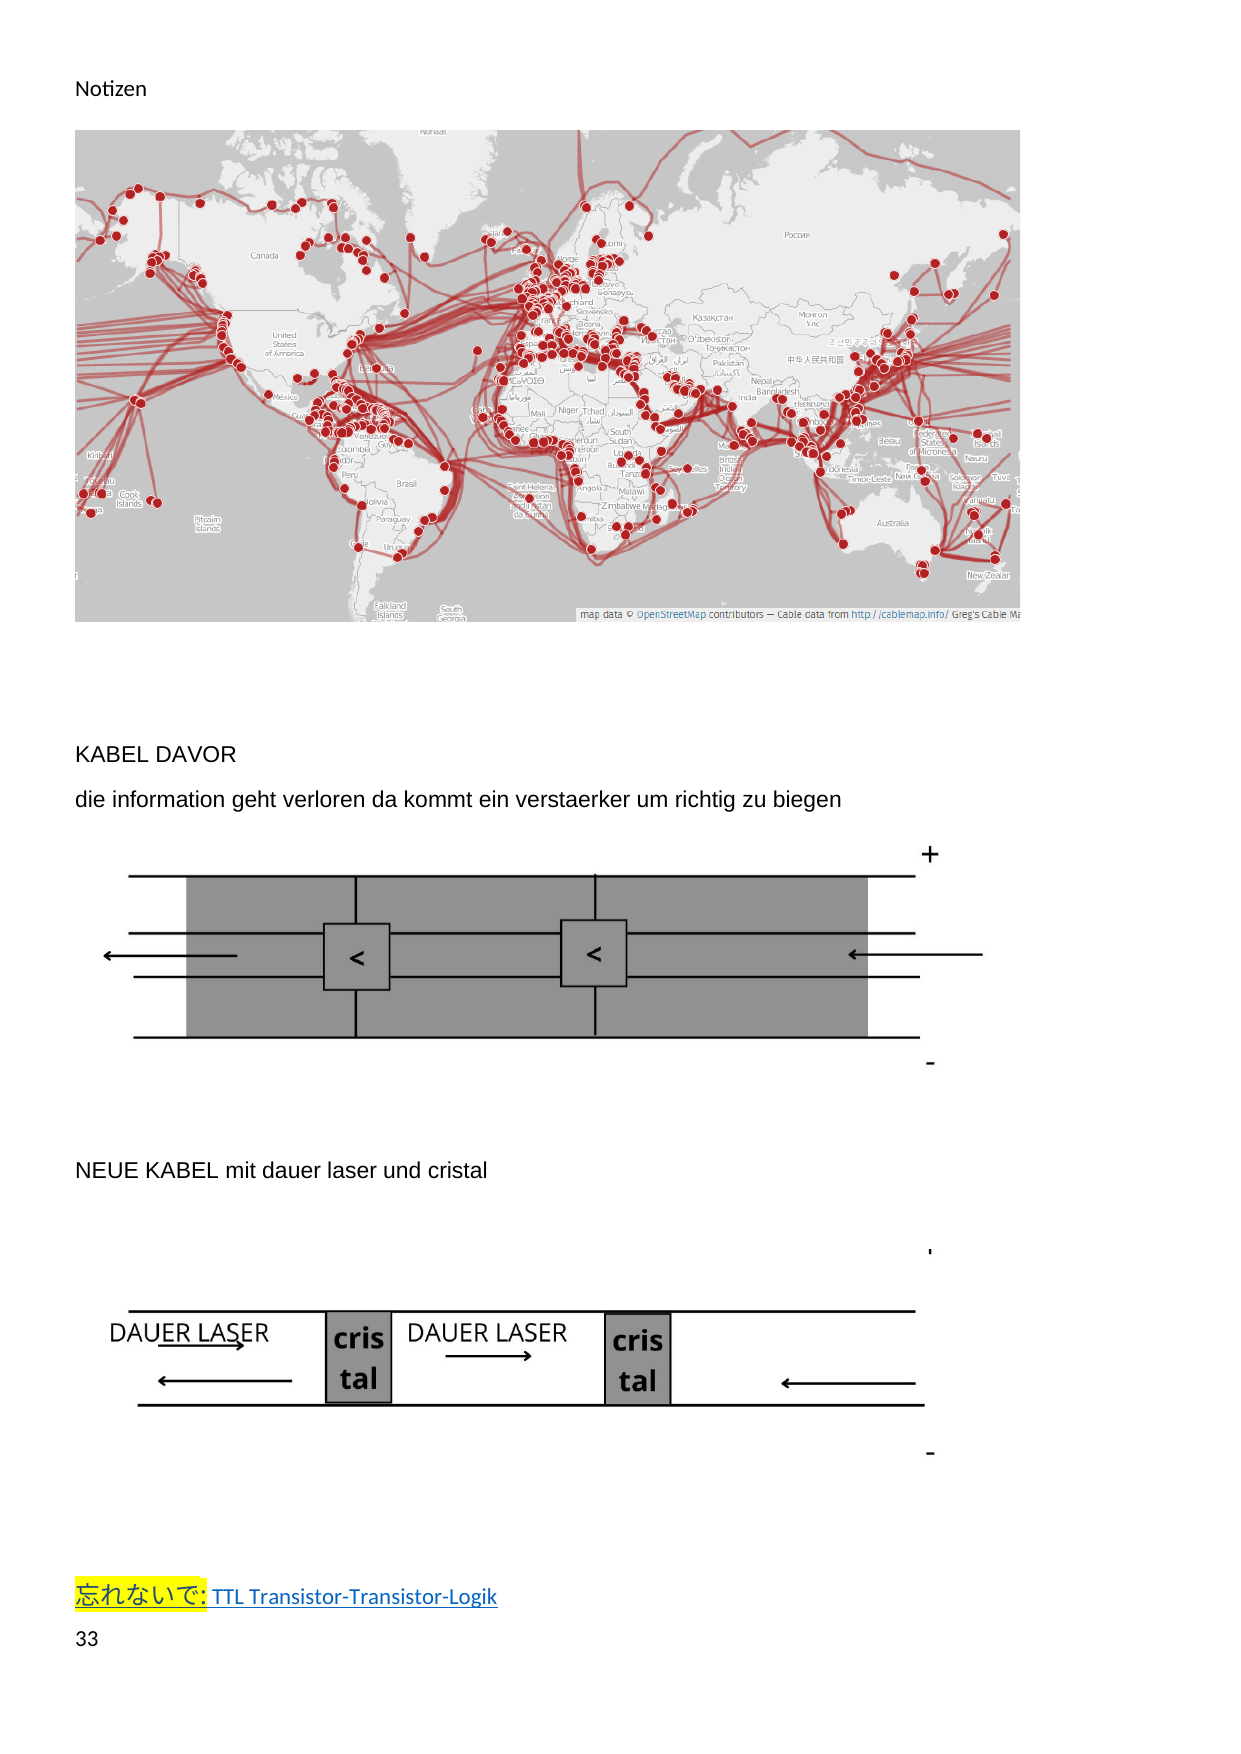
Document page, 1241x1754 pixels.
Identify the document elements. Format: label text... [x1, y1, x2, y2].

picture [75, 831, 1021, 1094]
picture [75, 1249, 1021, 1466]
text NEUE KABEL mit dauer laser und cristal [75, 1157, 1165, 1184]
picture [75, 130, 1021, 622]
text die information geht verloren da kommt ein verstaerker um richtig zu biegen [75, 786, 1165, 812]
text KABEL DAVOR [75, 741, 1165, 767]
text 忘れないで: TTL Transistor-Transistor-Logik [200, 1576, 1165, 1612]
